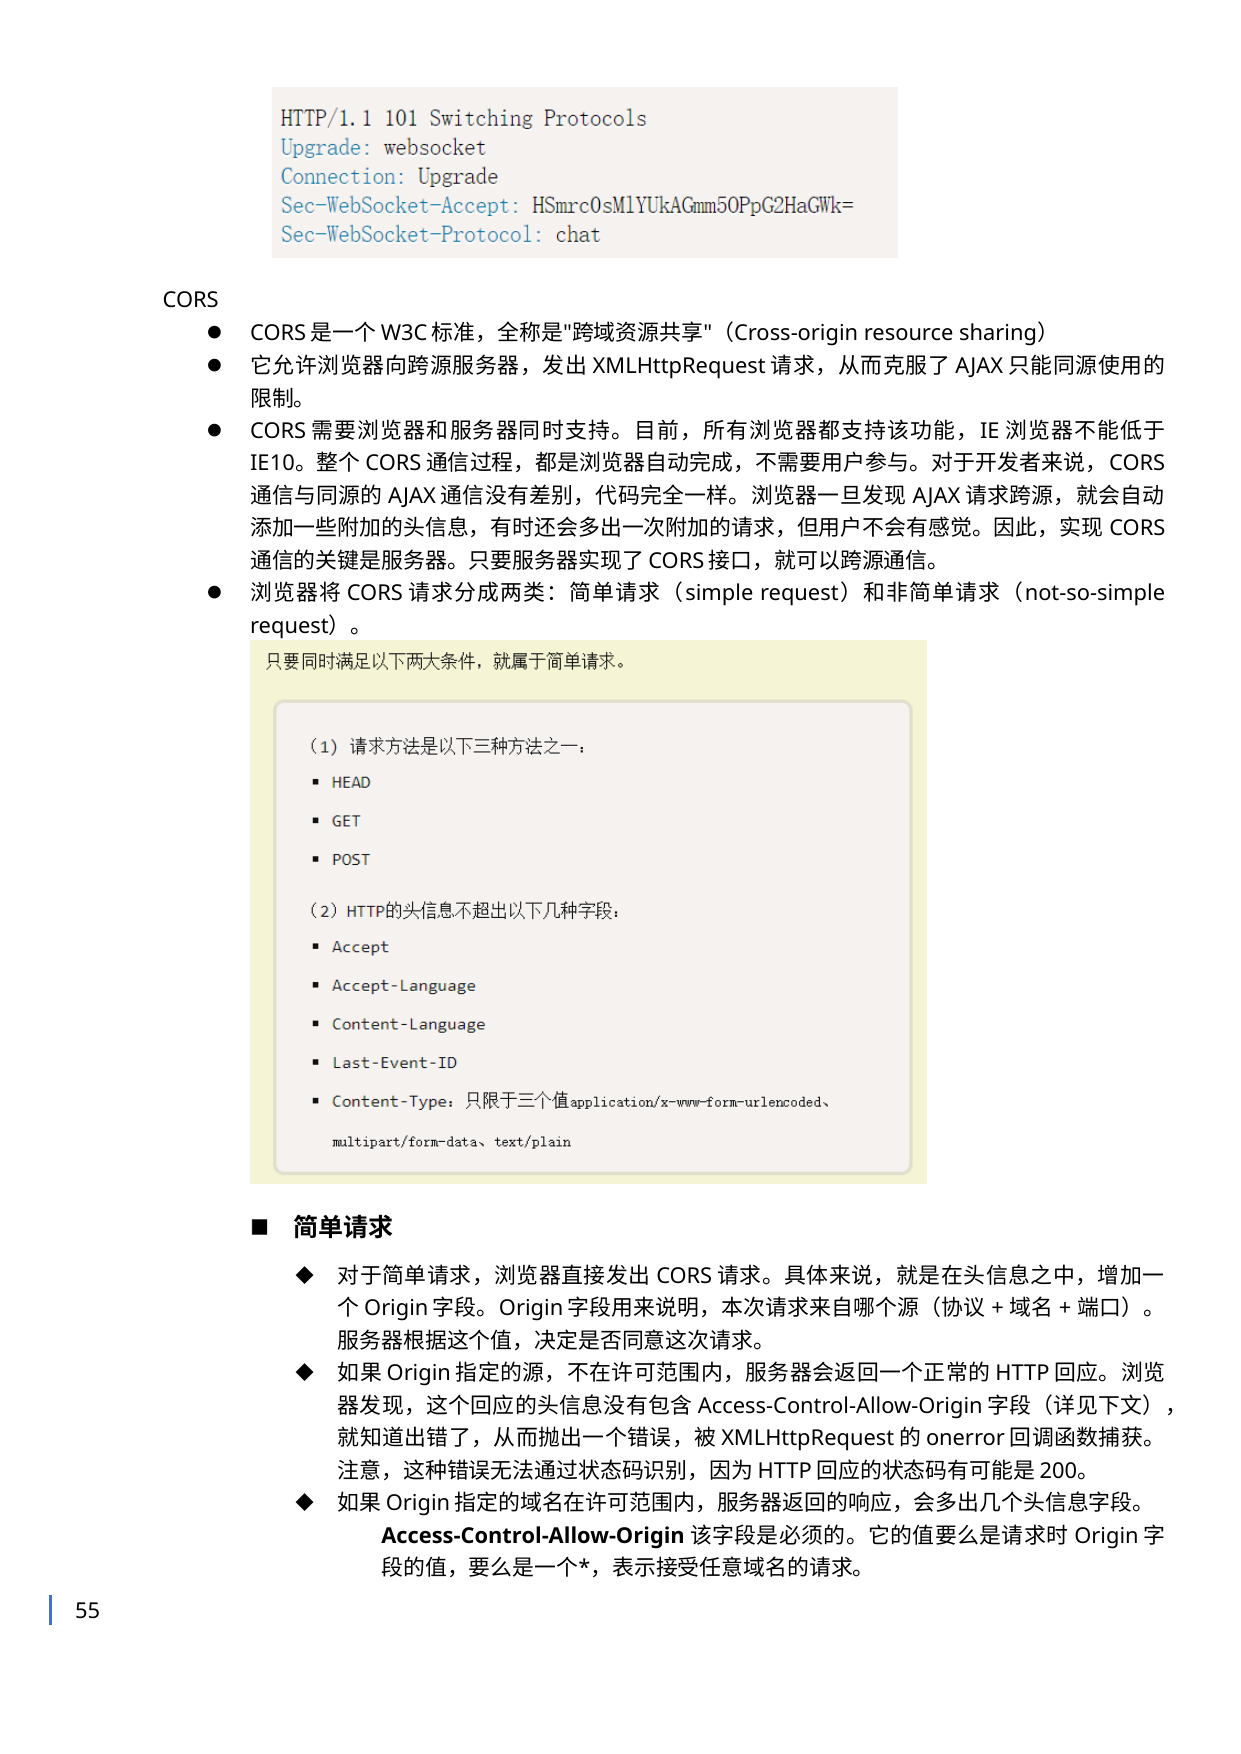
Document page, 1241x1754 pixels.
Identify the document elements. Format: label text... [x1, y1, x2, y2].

picture [271, 87, 898, 258]
text CORS [162, 283, 1165, 315]
text Access-Control-Allow-Origin该字段是必须的。它的值要么是请求时Origin字段的值，要么是一个*，表示接受任意域名的请求。 [381, 1518, 1165, 1583]
picture [250, 640, 927, 1184]
list 对于简单请求，浏览器直接发出CORS请求。具体来说，就是在头信息之中，增加一个Origin字段。Origin字段用来说明，本次请求来自哪个源（协议 + 域名 + 端口）。服务器根据这个值，决定是否同意这次请求。 [294, 1258, 1165, 1355]
list 如果Origin指定的源，不在许可范围内，服务器会返回一个正常的HTTP回应。浏览器发现，这个回应的头信息没有包含Access-Control-Allow-Origin字段（详见下文），就知道出错了，从而抛出一个错误，被XMLHttpRequest的onerror回调函数捕获。注意，这种错误无法通过状态码识别，因为HTTP回应的状态码有可能是200。 [294, 1355, 1165, 1485]
list 简单请求 [250, 1193, 1165, 1258]
list 如果Origin指定的域名在许可范围内，服务器返回的响应，会多出几个头信息字段。 [294, 1485, 1165, 1518]
list 它允许浏览器向跨源服务器，发出XMLHttpRequest请求，从而克服了AJAX只能同源使用的限制。 [206, 348, 1165, 413]
list CORS需要浏览器和服务器同时支持。目前，所有浏览器都支持该功能，IE浏览器不能低于IE10。整个CORS通信过程，都是浏览器自动完成，不需要用户参与。对于开发者来说，CORS通信与同源的AJAX通信没有差别，代码完全一样。浏览器一旦发现AJAX请求跨源，就会自动添加一些附加的头信息，有时还会多出一次附加的请求，但用户不会有感觉。因此，实现CORS通信的关键是服务器。只要服务器实现了CORS接口，就可以跨源通信。 [206, 413, 1165, 575]
list 浏览器将CORS请求分成两类：简单请求（simple request）和非简单请求（not-so-simple request）。 [206, 575, 1165, 640]
list CORS是一个W3C标准，全称是"跨域资源共享"（Cross-origin resource sharing） [206, 315, 1165, 348]
